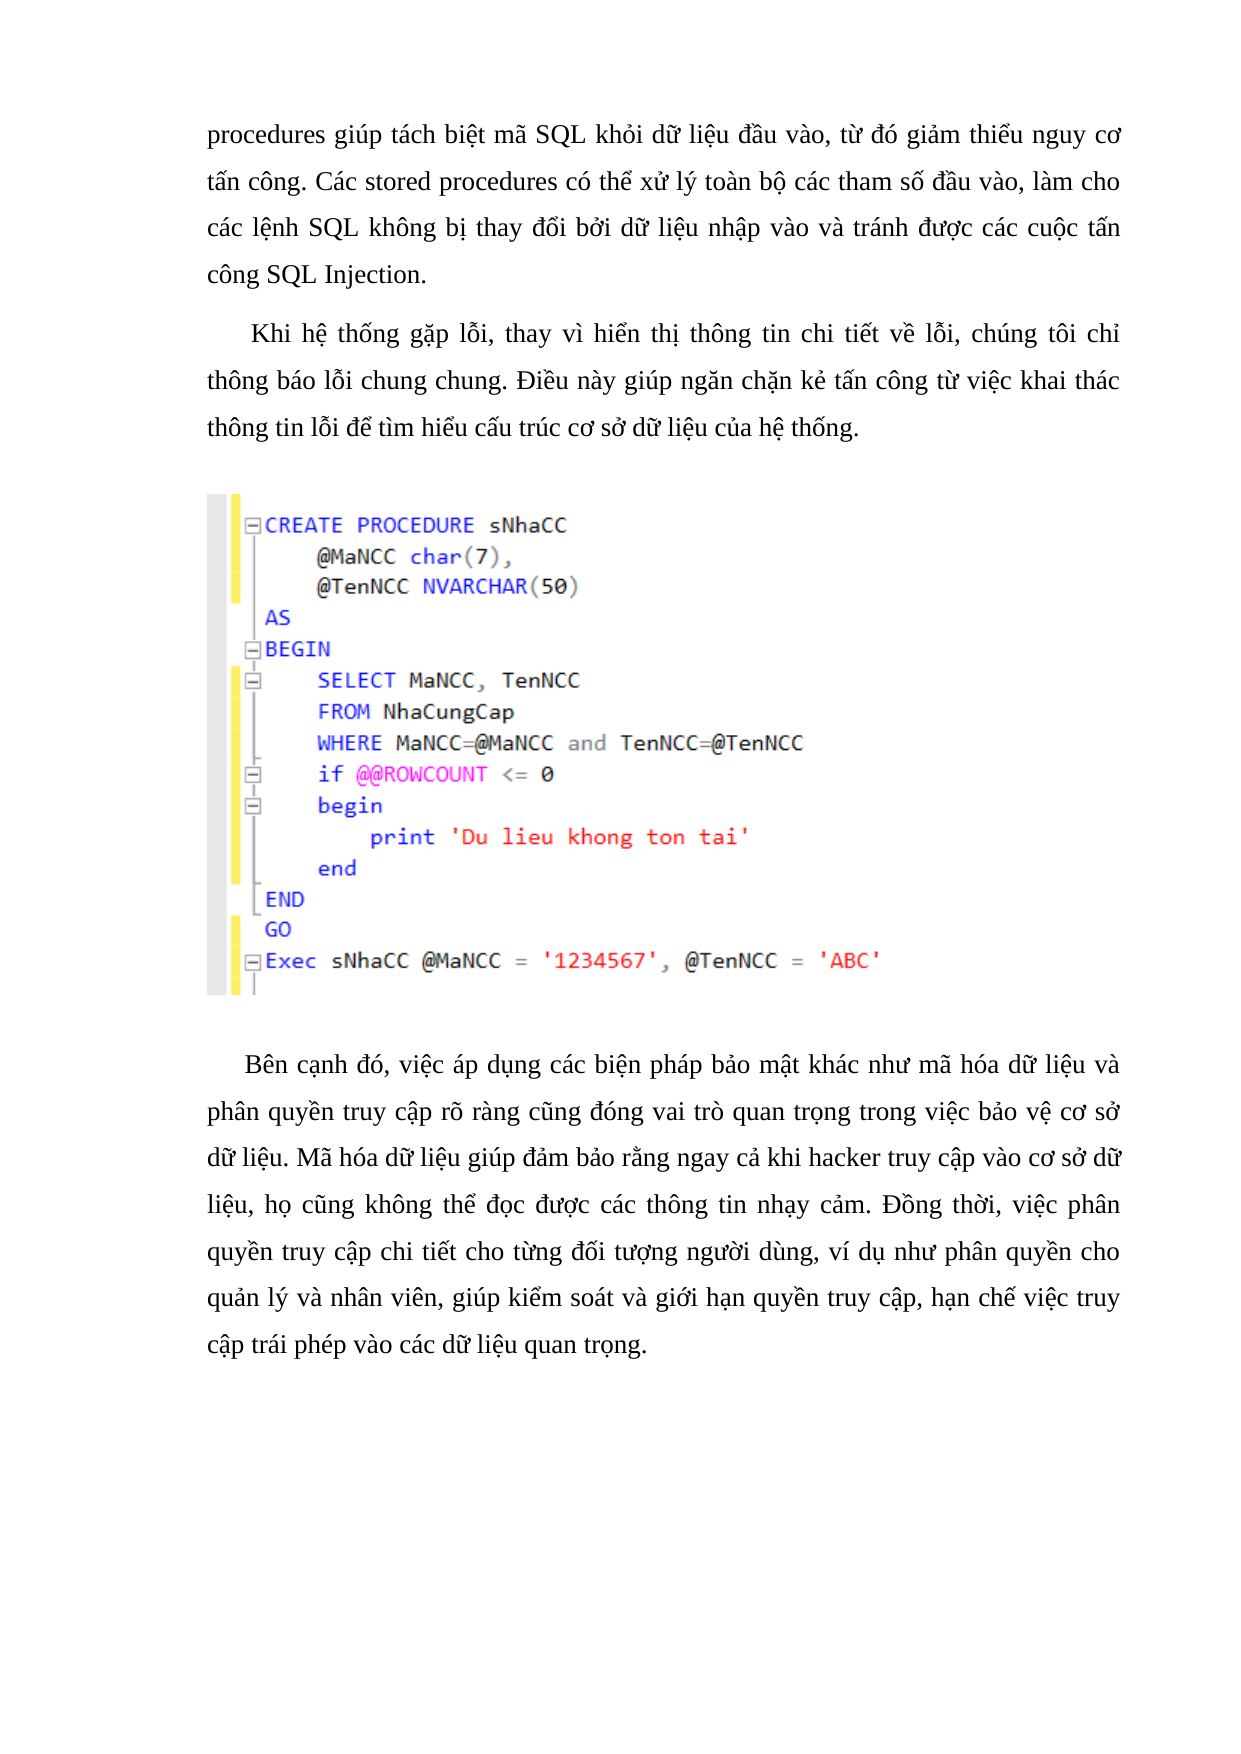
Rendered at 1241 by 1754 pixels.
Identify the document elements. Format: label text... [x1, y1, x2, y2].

picture [206, 494, 1123, 995]
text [207, 118, 1122, 289]
text Khi hệ thống gặp lỗi, thay vì hiển thị thông tin chi tiết về lỗi, chúng tôi chỉ thông báo lỗi chung chung. Điều này giúp ngăn chặn kẻ tấn công từ việc khai thác thông tin lỗi để tìm hiểu cấu trúc cơ sở dữ liệu của hệ thống. [207, 317, 1122, 442]
text Bên cạnh đó, việc áp dụng các biện pháp bảo mật khác như mã hóa dữ liệu và phân quyền truy cập rõ ràng cũng đóng vai trò quan trọng trong việc bảo vệ cơ sở dữ liệu. Mã hóa dữ liệu giúp đảm bảo rằng ngay cả khi hacker truy cập vào cơ sở dữ liệu, họ cũng không thể đọc được các thông tin nhạy cảm. Đồng thời, việc phân quyền truy cập chi tiết cho từng đối tượng người dùng, ví dụ như phân quyền cho quản lý và nhân viên, giúp kiểm soát và giới hạn quyền truy cập, hạn chế việc truy cập trái phép vào các dữ liệu quan trọng. [207, 1048, 1122, 1359]
